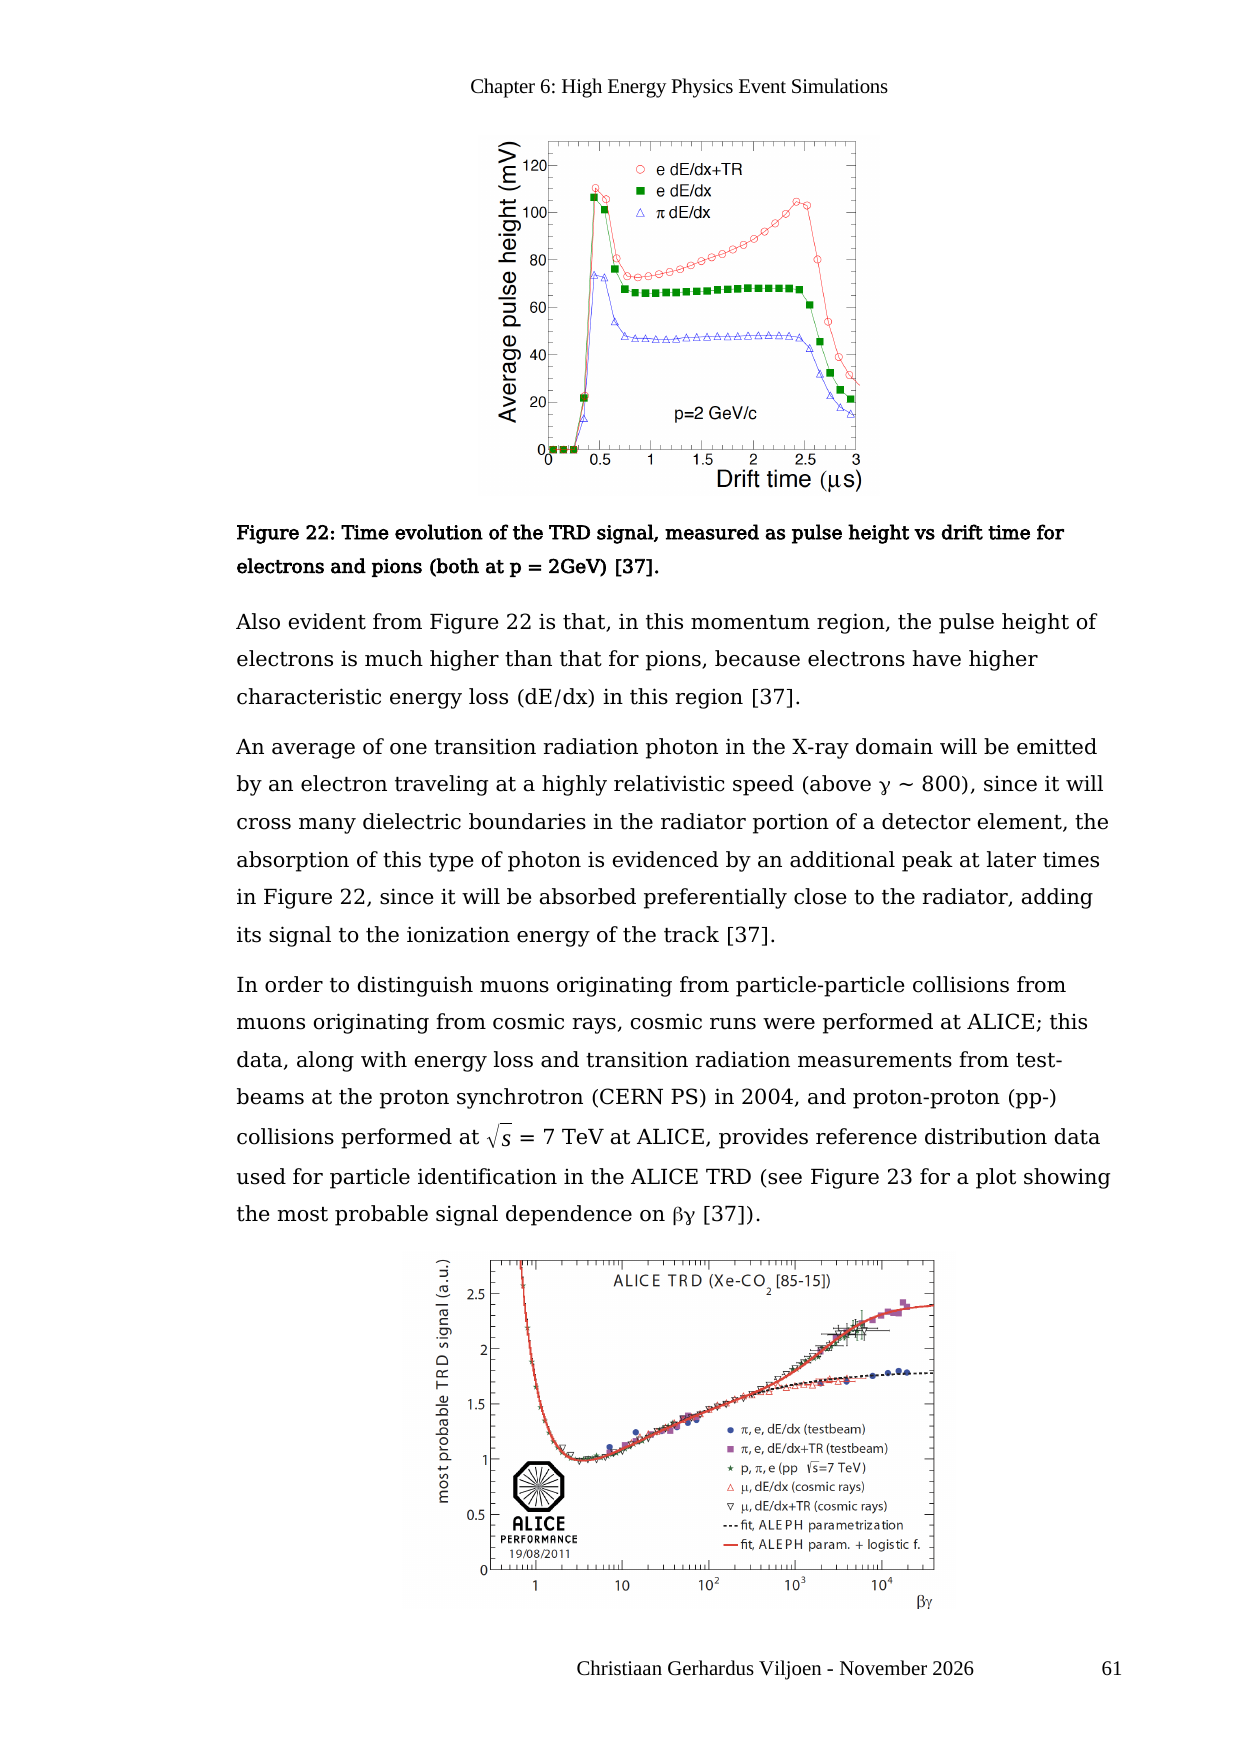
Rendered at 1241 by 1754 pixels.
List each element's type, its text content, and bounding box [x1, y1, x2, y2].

text Also evident from Figure 31 is that, in this momentum region, the pulse height of electrons is much higher than that for pions, because electrons have higher characteristic energy loss (dE/dx) in this region . [236, 609, 1122, 709]
picture [402, 1251, 957, 1609]
text An average of one transition radiation photon in the X-ray domain will be emitted by an electron traveling at a highly relativistic speed (above ~ 800), since it will cross many dielectric boundaries in the radiator portion of a detector element, the absorption of this type of photon is evidenced by an additional peak at later times in Figure 31, since it will be absorbed preferentially close to the radiator, adding its signal to the ionization energy of the track . [236, 734, 1122, 946]
text In order to distinguish muons originating from particle-particle collisions from muons originating from cosmic rays, cosmic runs were performed at ALICE; this data, along with energy loss and transition radiation measurements from test-beams at the proton synchrotron (CERN PS) in 2004, and proton-proton (pp-) collisions performed at = 7 TeV at ALICE, provides reference distribution data used for particle identification in the ALICE TRD (see Figure 32 for a plot showing the most probable signal dependence on ). [236, 971, 1122, 1226]
text Figure 31: Time evolution of the TRD signal, measured as pulse height vs drift time for electrons and pions (both at p = 2GeV) . [236, 520, 1122, 577]
picture [478, 135, 881, 496]
